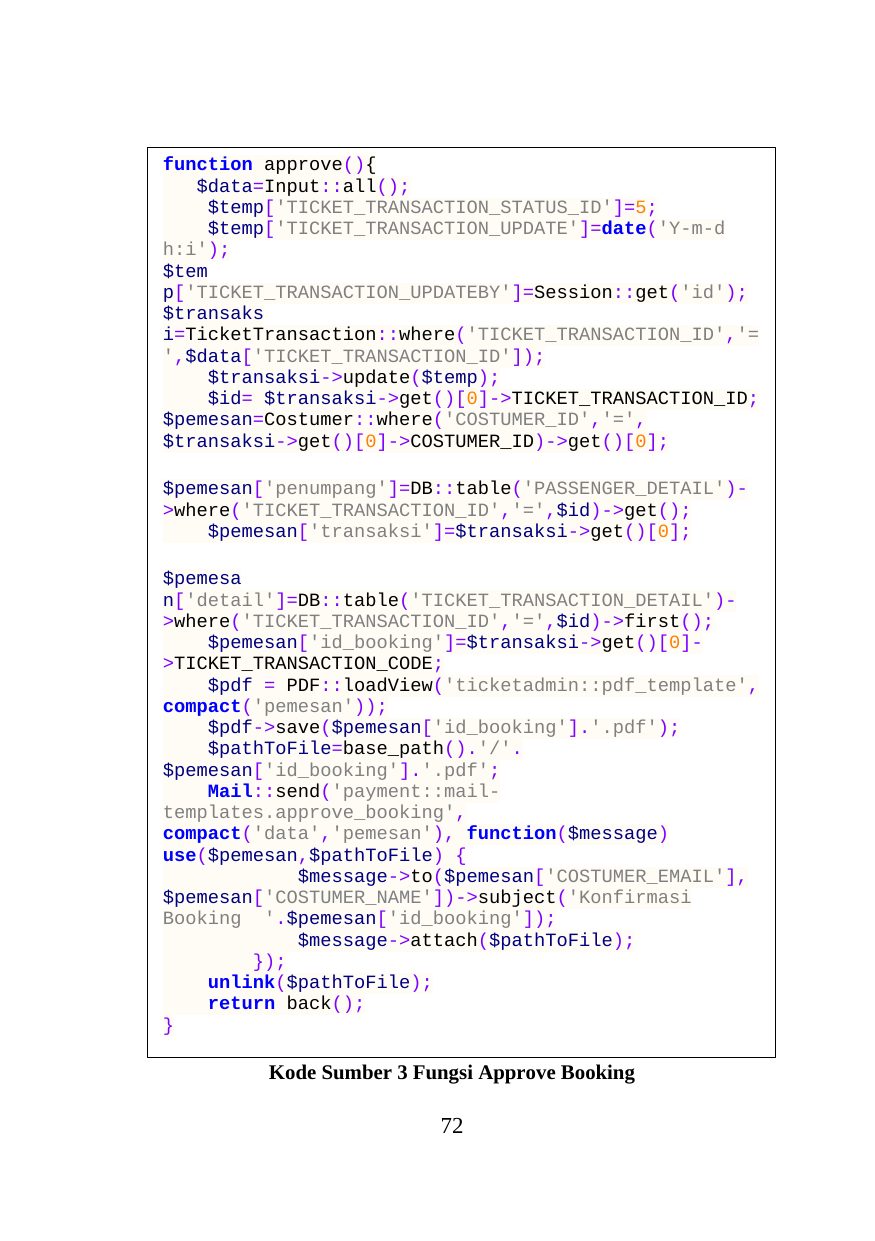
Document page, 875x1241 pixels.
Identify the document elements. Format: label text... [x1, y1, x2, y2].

text Kode Sumber 3 Fungsi Approve Booking [148, 1060, 756, 1084]
